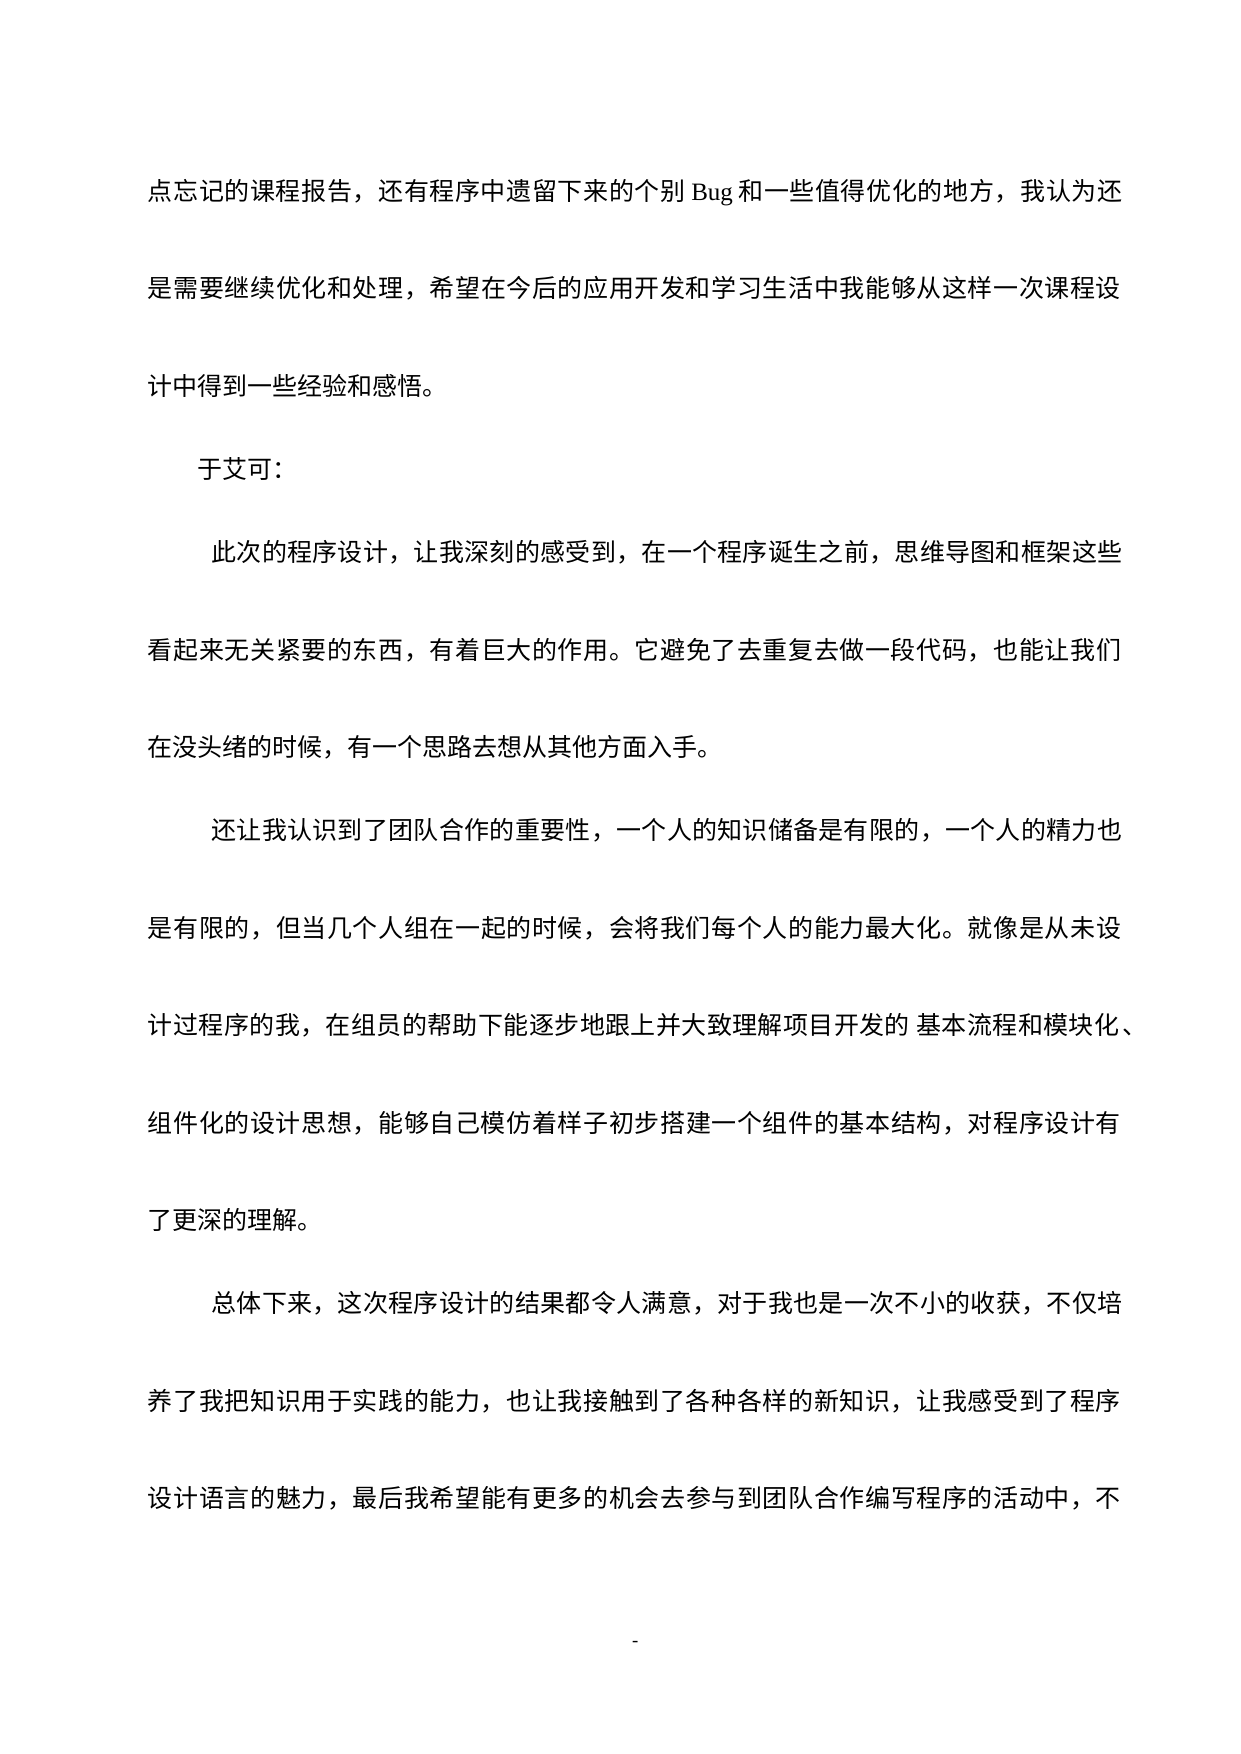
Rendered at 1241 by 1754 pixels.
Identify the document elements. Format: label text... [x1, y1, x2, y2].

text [148, 1269, 1122, 1529]
text 此次的程序设计，让我深刻的感受到，在一个程序诞生之前，思维导图和框架这些看起来无关紧要的东西，有着巨大的作用。它避免了去重复去做一段代码，也能让我们在没头绪的时候，有一个思路去想从其他方面入手。 [148, 518, 1122, 778]
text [148, 157, 1122, 417]
text 于艾可： [148, 435, 1122, 500]
text 还让我认识到了团队合作的重要性，一个人的知识储备是有限的，一个人的精力也是有限的，但当几个人组在一起的时候，会将我们每个人的能力最大化。就像是从未设计过程序的我，在组员的帮助下能逐步地跟上并大致理解项目开发的 基本流程和模块化、组件化的设计思想，能够自己模仿着样子初步搭建一个组件的基本结构，对程序设计有了更深的理解。 [148, 796, 1122, 1251]
